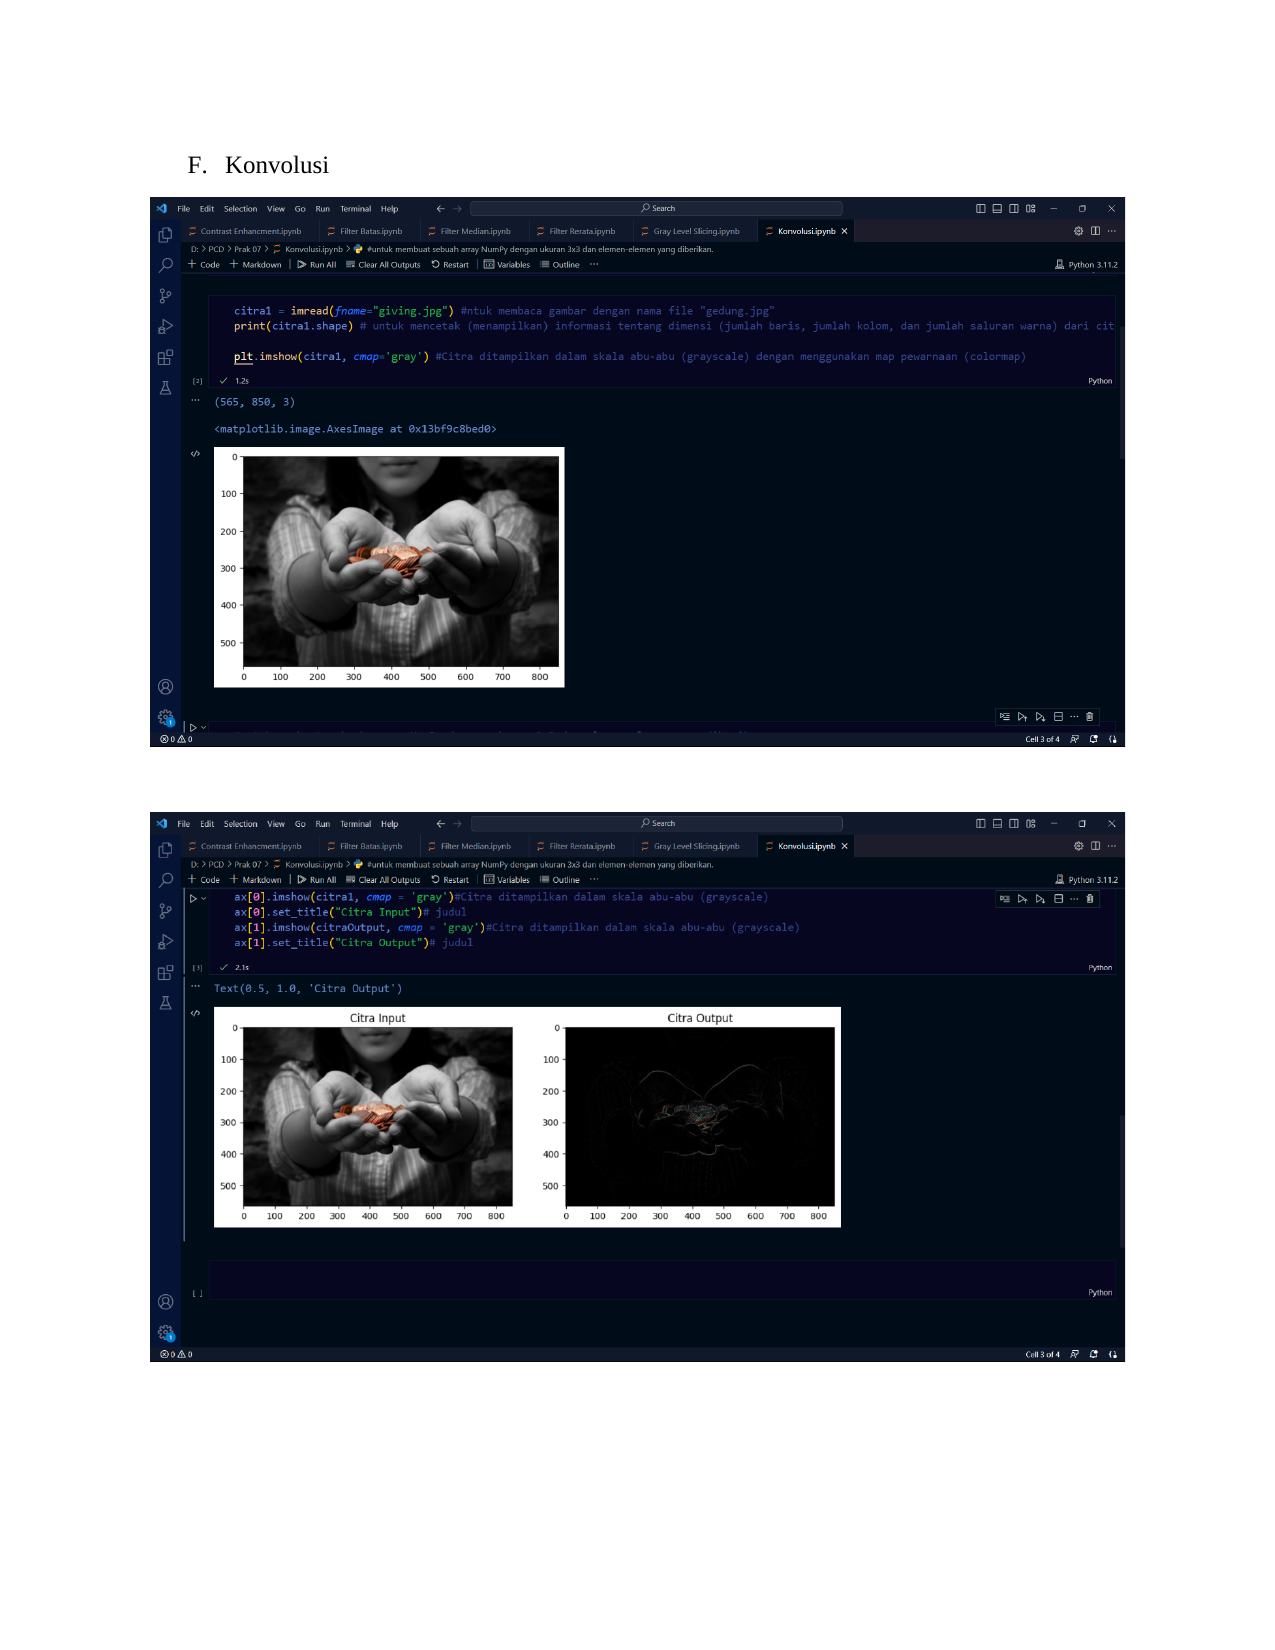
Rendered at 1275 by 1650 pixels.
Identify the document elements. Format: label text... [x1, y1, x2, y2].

picture [150, 812, 1125, 1362]
picture [150, 197, 1125, 747]
list Konvolusi [187, 150, 1125, 179]
